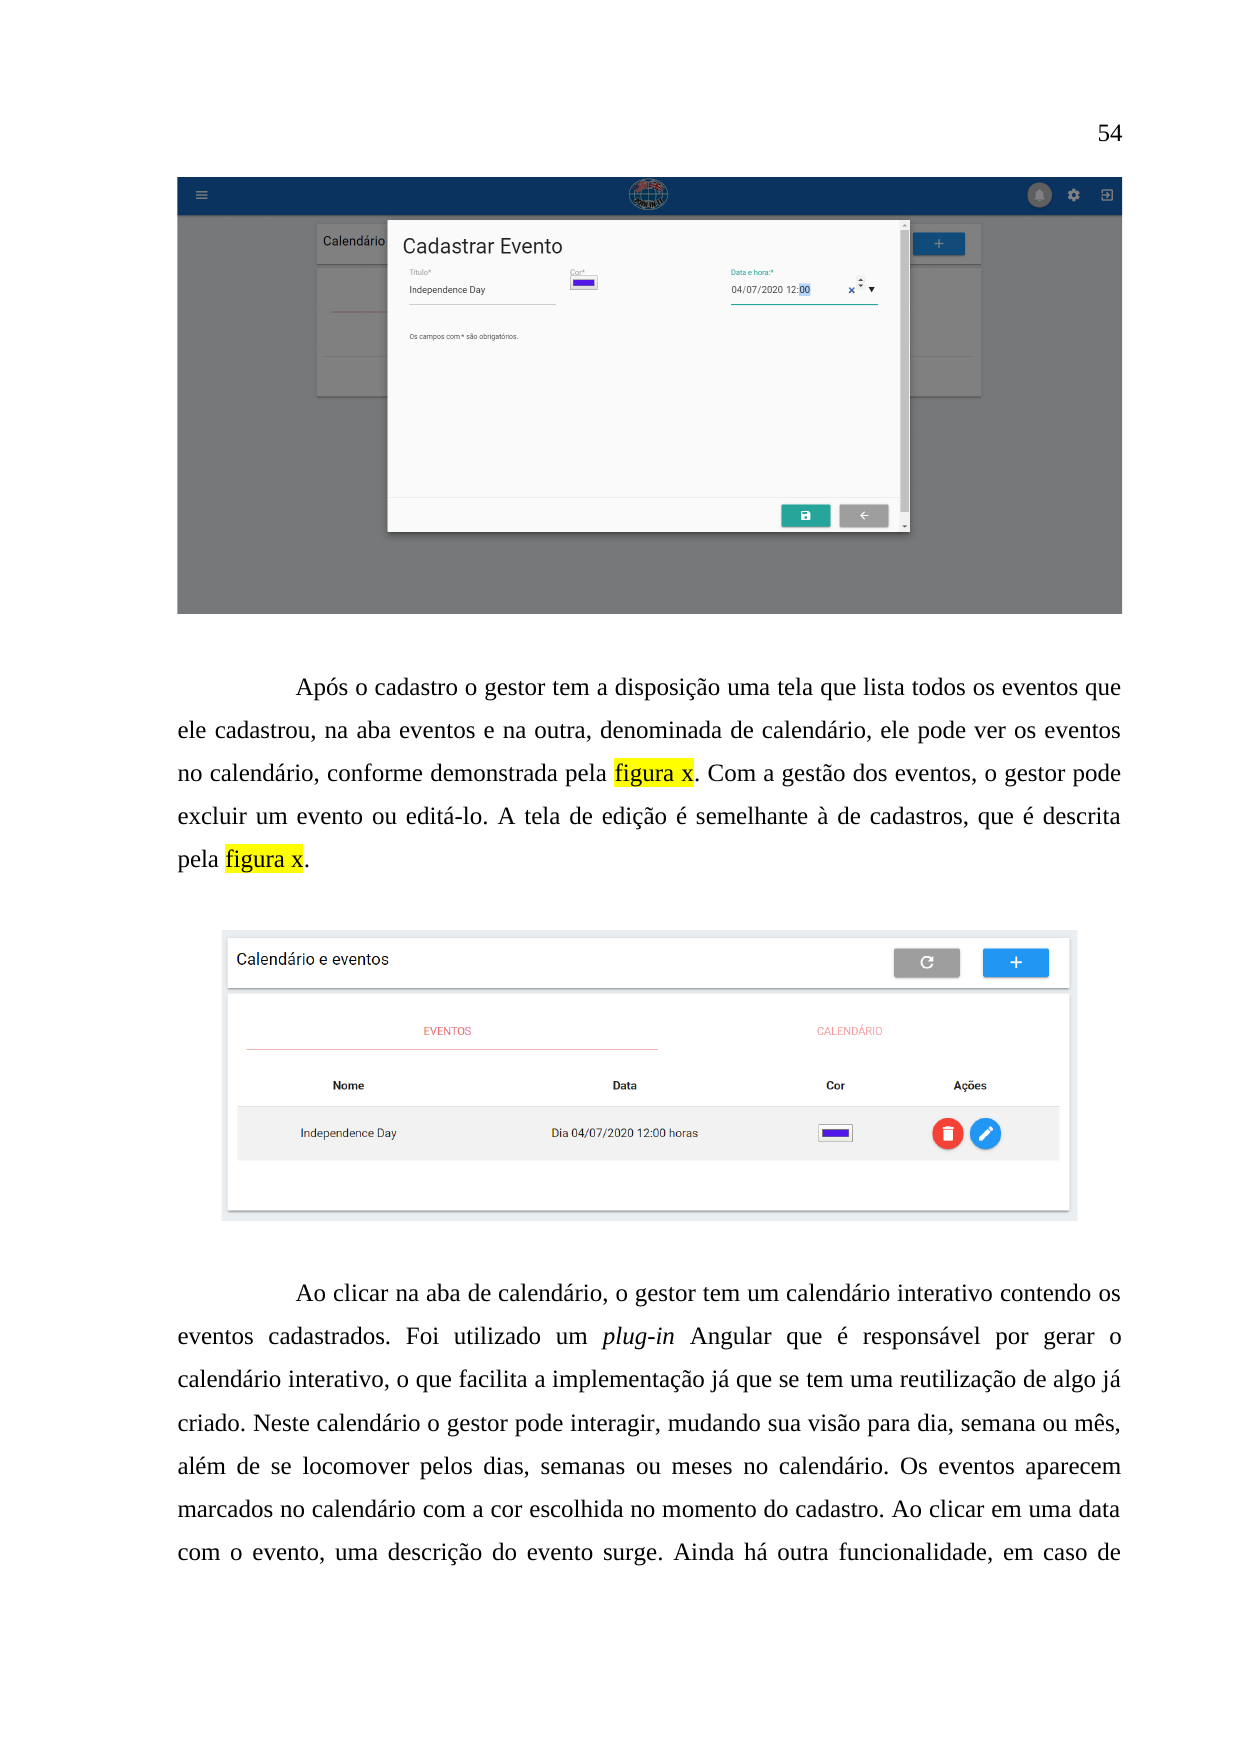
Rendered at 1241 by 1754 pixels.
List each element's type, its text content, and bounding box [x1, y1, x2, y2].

picture [177, 177, 1123, 614]
picture [221, 930, 1078, 1221]
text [177, 1278, 1122, 1566]
text Após o cadastro o gestor tem a disposição uma tela que lista todos os eventos que ele cadastrou, na aba eventos e na outra, denominada de calendário, ele pode ver os eventos no calendário, conforme demonstrada pela figura x. Com a gestão dos eventos, o gestor pode excluir um evento ou editá-lo. A tela de edição é semelhante à de cadastros, que é descrita pela figura x. [177, 672, 1122, 873]
